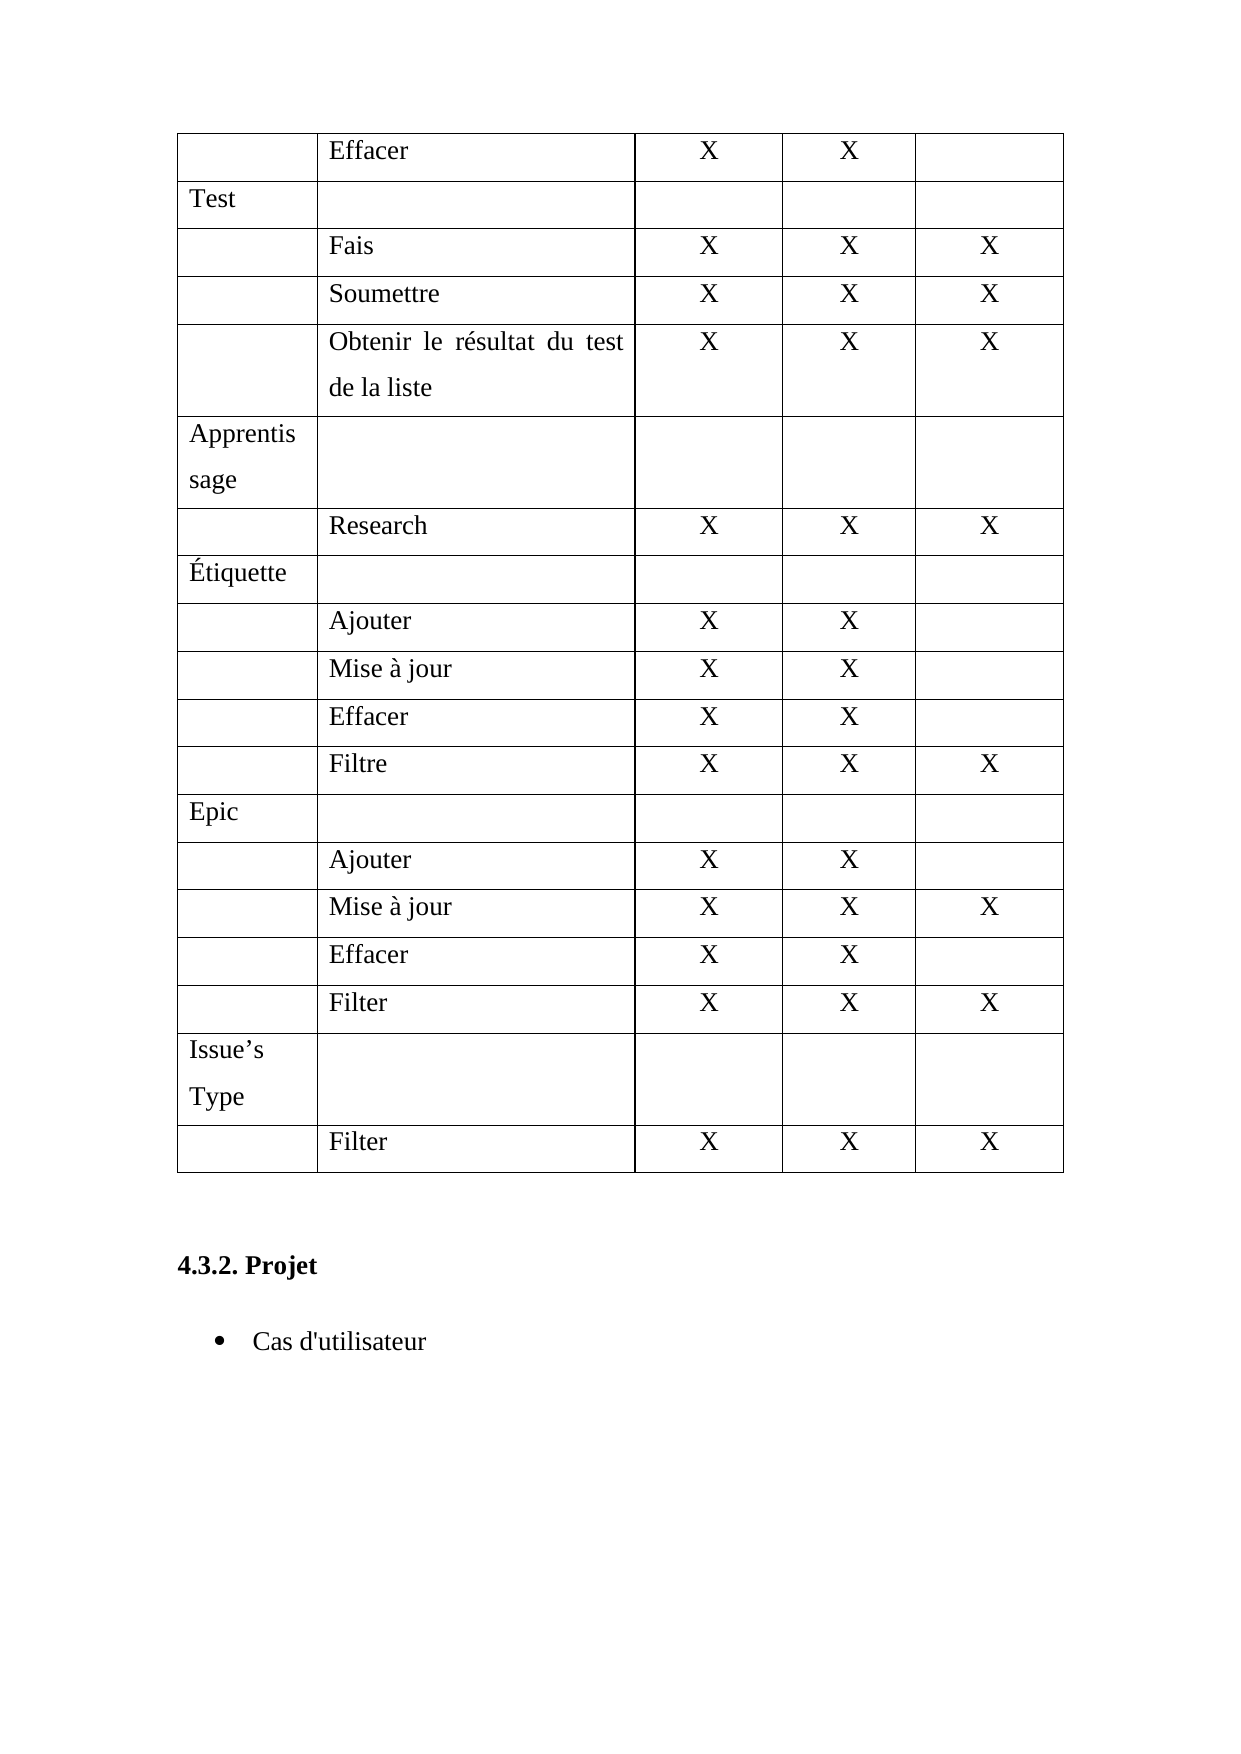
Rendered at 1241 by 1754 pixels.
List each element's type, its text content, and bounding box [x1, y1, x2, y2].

table_cell Issue’s Type [178, 1034, 317, 1124]
table_cell [178, 986, 317, 1032]
table_cell [178, 652, 317, 698]
table_cell [636, 556, 782, 603]
table_cell X [783, 700, 915, 746]
table_cell X [636, 134, 782, 181]
table_cell X [783, 890, 915, 937]
table_cell [916, 134, 1063, 181]
table_cell X [916, 229, 1063, 276]
table_cell X [783, 747, 915, 794]
table_cell X [636, 229, 782, 276]
table_cell [916, 604, 1063, 651]
table_cell Fais [318, 229, 634, 276]
table_cell [636, 182, 782, 228]
table_cell [178, 843, 317, 889]
list Cas d'utilisateur [215, 1325, 1122, 1356]
table_cell [916, 1034, 1063, 1124]
table_cell X [783, 604, 915, 651]
table_cell Mise à jour [318, 890, 634, 937]
table_cell [916, 938, 1063, 985]
subtitle 4.3.2. Projet [177, 1249, 1122, 1280]
table_cell [318, 556, 634, 603]
table_cell X [783, 277, 915, 324]
table_cell Ajouter [318, 604, 634, 651]
table_cell X [636, 509, 782, 555]
table_cell X [916, 277, 1063, 324]
table_cell [178, 890, 317, 937]
table_cell [178, 1126, 317, 1172]
table_cell X [916, 1126, 1063, 1172]
table_cell [916, 652, 1063, 698]
table_cell [178, 277, 317, 324]
table_cell [916, 700, 1063, 746]
table_cell X [636, 1126, 782, 1172]
table_cell X [783, 325, 915, 416]
table_cell [318, 417, 634, 508]
table_cell [916, 795, 1063, 842]
table_cell X [916, 325, 1063, 416]
table_cell Filter [318, 986, 634, 1032]
table_cell Effacer [318, 938, 634, 985]
table_cell [916, 417, 1063, 508]
table_cell [783, 795, 915, 842]
table_cell [178, 604, 317, 651]
table_cell X [783, 938, 915, 985]
table_cell [178, 700, 317, 746]
table_cell [783, 1034, 915, 1124]
table_cell X [916, 509, 1063, 555]
table_cell X [636, 277, 782, 324]
table_cell [783, 556, 915, 603]
table_cell X [783, 229, 915, 276]
table_cell Mise à jour [318, 652, 634, 698]
table_cell [318, 795, 634, 842]
table_cell X [636, 325, 782, 416]
table_cell X [636, 604, 782, 651]
table_cell [178, 747, 317, 794]
table_cell [178, 325, 317, 416]
table_cell X [916, 890, 1063, 937]
table_cell [178, 229, 317, 276]
table_cell [783, 182, 915, 228]
table_cell X [783, 1126, 915, 1172]
table_cell [916, 182, 1063, 228]
table_cell [178, 938, 317, 985]
table_cell Soumettre [318, 277, 634, 324]
table_cell X [783, 986, 915, 1032]
table_cell [318, 1034, 634, 1124]
table_cell X [783, 134, 915, 181]
table_cell X [636, 700, 782, 746]
table_cell [783, 417, 915, 508]
table_cell X [636, 747, 782, 794]
table_cell Research [318, 509, 634, 555]
table_cell [636, 417, 782, 508]
table_cell X [916, 986, 1063, 1032]
table_cell Apprentissage [178, 417, 317, 508]
table_cell X [636, 938, 782, 985]
table_cell X [916, 747, 1063, 794]
table_cell Effacer [318, 134, 634, 181]
table_cell X [783, 509, 915, 555]
table_cell Filter [318, 1126, 634, 1172]
table_cell X [636, 652, 782, 698]
table_cell X [636, 986, 782, 1032]
table_cell Test [178, 182, 317, 228]
table_cell X [783, 843, 915, 889]
table_cell X [783, 652, 915, 698]
table_cell Epic [178, 795, 317, 842]
table_cell Étiquette [178, 556, 317, 603]
table_cell Ajouter [318, 843, 634, 889]
table_cell [916, 556, 1063, 603]
table_cell [636, 795, 782, 842]
table_cell [636, 1034, 782, 1124]
table_cell Obtenir le résultat du test de la liste [318, 325, 634, 416]
table_cell [318, 182, 634, 228]
table_cell [916, 843, 1063, 889]
table_cell X [636, 843, 782, 889]
table_cell X [636, 890, 782, 937]
table_cell Effacer [318, 700, 634, 746]
table_cell [178, 134, 317, 181]
table_cell Filtre [318, 747, 634, 794]
table_cell [178, 509, 317, 555]
